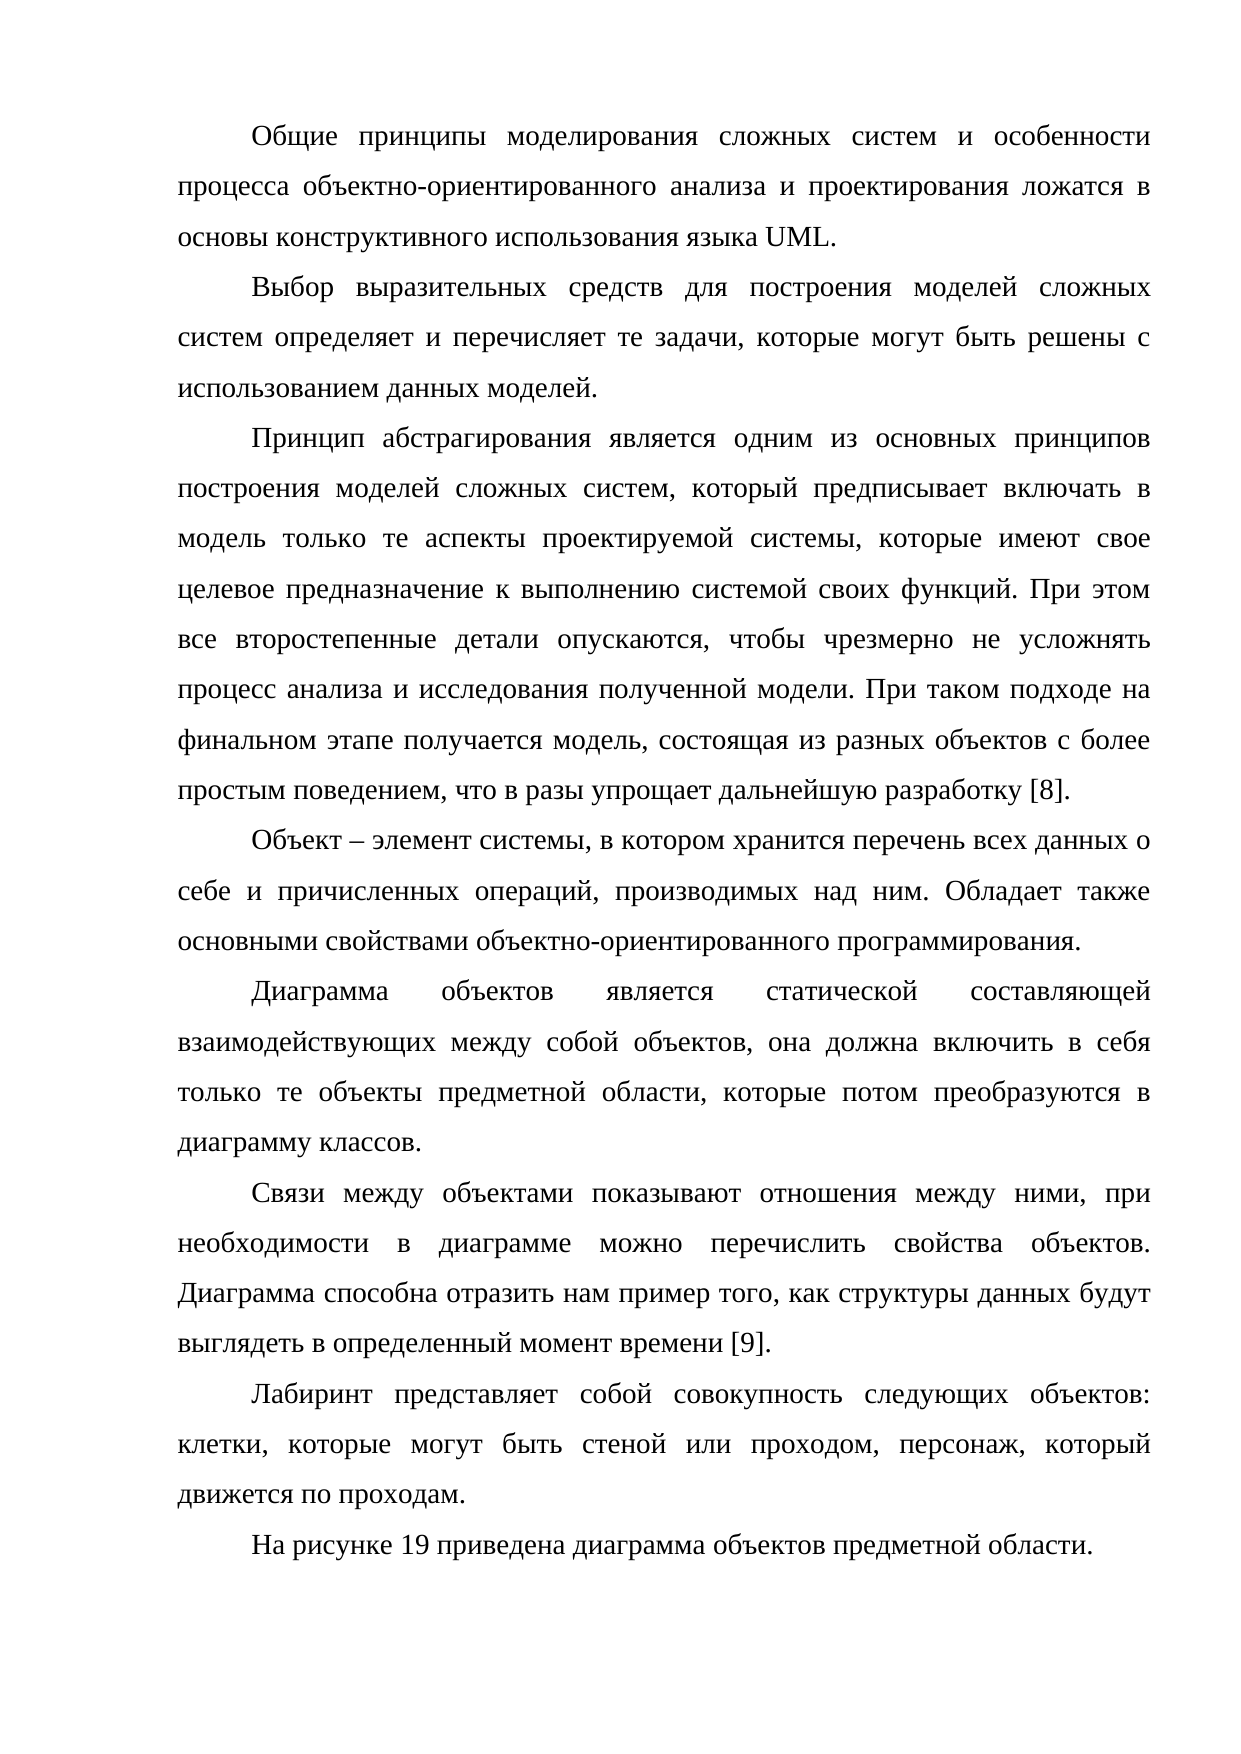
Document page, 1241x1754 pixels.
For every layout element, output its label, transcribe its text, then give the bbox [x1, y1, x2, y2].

text Принцип абстрагирования является одним из основных принципов построения моделей сложных систем, который предписывает включать в модель только те аспекты проектируемой системы, которые имеют свое целевое предназначение к выполнению системой своих функций. При этом все второстепенные детали опускаются, чтобы чрезмерно не усложнять процесс анализа и исследования полученной модели. При таком подходе на финальном этапе получается модель, состоящая из разных объектов с более простым поведением, что в разы упрощает дальнейшую разработку [8]. [177, 420, 1152, 806]
text Объект – элемент системы, в котором хранится перечень всех данных о себе и причисленных операций, производимых над ним. Обладает также основными свойствами объектно-ориентированного программирования. [177, 822, 1152, 957]
text Диаграмма объектов является статической составляющей взаимодействующих между собой объектов, она должна включить в себя только те объекты предметной области, которые потом преобразуются в диаграмму классов. [177, 973, 1152, 1158]
text Лабиринт представляет собой совокупность следующих объектов: клетки, которые могут быть стеной или проходом, персонаж, который движется по проходам. [177, 1376, 1152, 1510]
text На рисунке 19 приведена диаграмма объектов предметной области. [177, 1527, 1152, 1560]
text Связи между объектами показывают отношения между ними, при необходимости в диаграмме можно перечислить свойства объектов. Диаграмма способна отразить нам пример того, как структуры данных будут выглядеть в определенный момент времени [9]. [177, 1175, 1152, 1359]
text Выбор выразительных средств для построения моделей сложных систем определяет и перечисляет те задачи, которые могут быть решены с использованием данных моделей. [177, 269, 1152, 403]
text Общие принципы моделирования сложных систем и особенности процесса объектно-ориентированного анализа и проектирования ложатся в основы конструктивного использования языка UML. [177, 118, 1152, 252]
